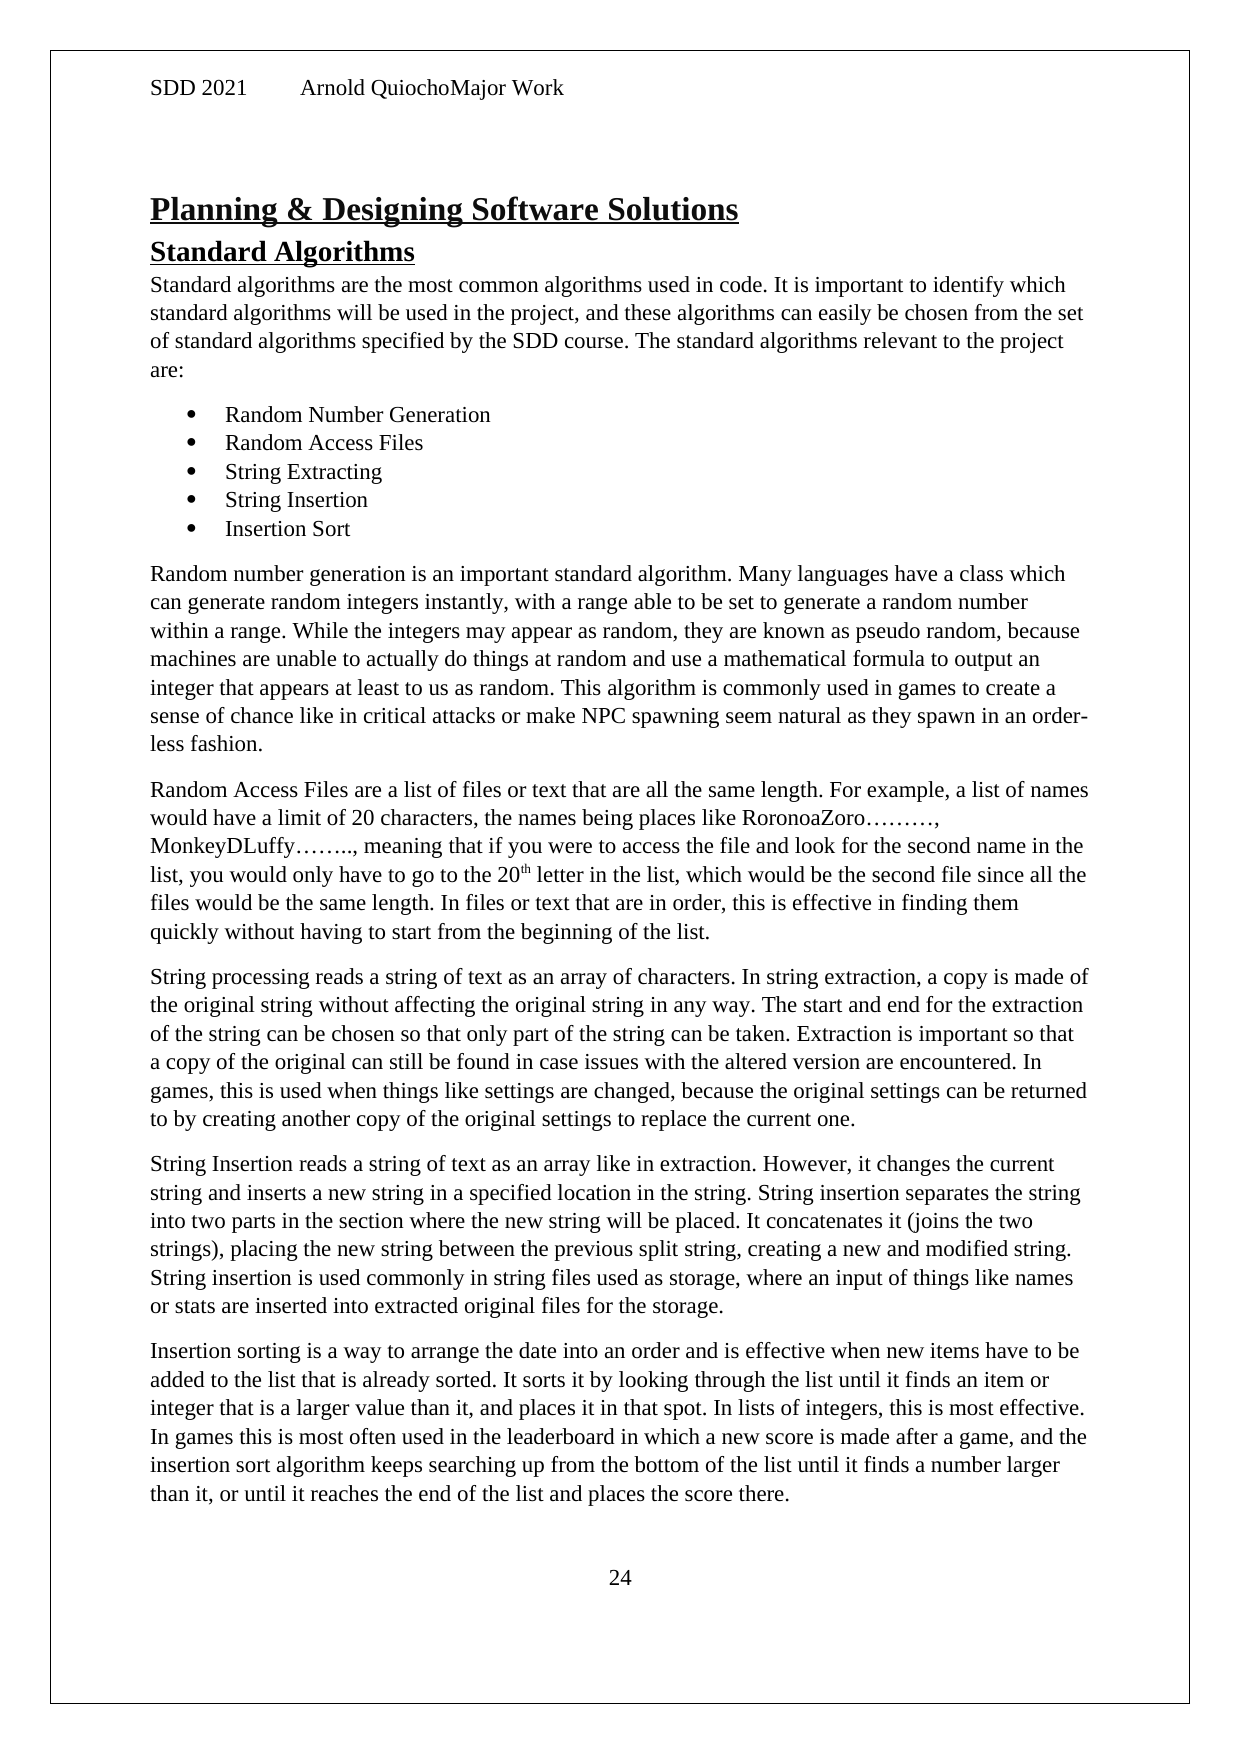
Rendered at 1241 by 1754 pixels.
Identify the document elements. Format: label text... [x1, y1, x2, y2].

text Random number generation is an important standard algorithm. Many languages have a class which can generate random integers instantly, with a range able to be set to generate a random number within a range. While the integers may appear as random, they are known as pseudo random, because machines are unable to actually do things at random and use a mathematical formula to output an integer that appears at least to us as random. This algorithm is commonly used in games to create a sense of chance like in critical attacks or make NPC spawning seem natural as they spawn in an order-less fashion. [150, 560, 1090, 757]
list Random Number Generation [187, 401, 1090, 427]
text String processing reads a string of text as an array of characters. In string extraction, a copy is made of the original string without affecting the original string in any way. The start and end for the extraction of the string can be chosen so that only part of the string can be taken. Extraction is important so that a copy of the original can still be found in case issues with the altered version are encountered. In games, this is used when things like settings are changed, because the original settings can be returned to by creating another copy of the original settings to replace the current one. [150, 963, 1090, 1131]
text Standard algorithms are the most common algorithms used in code. It is important to identify which standard algorithms will be used in the project, and these algorithms can easily be chosen from the set of standard algorithms specified by the SDD course. The standard algorithms relevant to the project are: [150, 271, 1090, 382]
subtitle Planning & Designing Software Solutions [150, 189, 1090, 227]
list Random Access Files [187, 429, 1090, 456]
list Insertion Sort [187, 515, 1090, 541]
list String Insertion [187, 486, 1090, 513]
text Insertion sorting is a way to arrange the date into an order and is effective when new items have to be added to the list that is already sorted. It sorts it by looking through the list until it finds an item or integer that is a larger value than it, and places it in that spot. In lists of integers, this is most effective. In games this is most often used in the leaderboard in which a new score is made after a game, and the insertion sort algorithm keeps searching up from the bottom of the list until it finds a number larger than it, or until it reaches the end of the list and places the score there. [150, 1337, 1090, 1506]
text String Insertion reads a string of text as an array like in extraction. However, it changes the current string and inserts a new string in a specified location in the string. String insertion separates the string into two parts in the section where the new string will be placed. It concatenates it (joins the two strings), placing the new string between the previous split string, creating a new and modified string. String insertion is used commonly in string files used as storage, where an input of things like names or stats are inserted into extracted original files for the storage. [150, 1150, 1090, 1319]
subtitle Standard Algorithms [150, 234, 1090, 268]
text Random Access Files are a list of files or text that are all the same length. For example, a list of names would have a limit of 20 characters, the names being places like RoronoaZoro………, MonkeyDLuffy…….., meaning that if you were to access the file and look for the second name in the list, you would only have to go to the 20th letter in the list, which would be the second file since all the files would be the same length. In files or text that are in order, this is effective in finding them quickly without having to start from the beginning of the list. [150, 776, 1090, 944]
list String Extracting [187, 458, 1090, 484]
